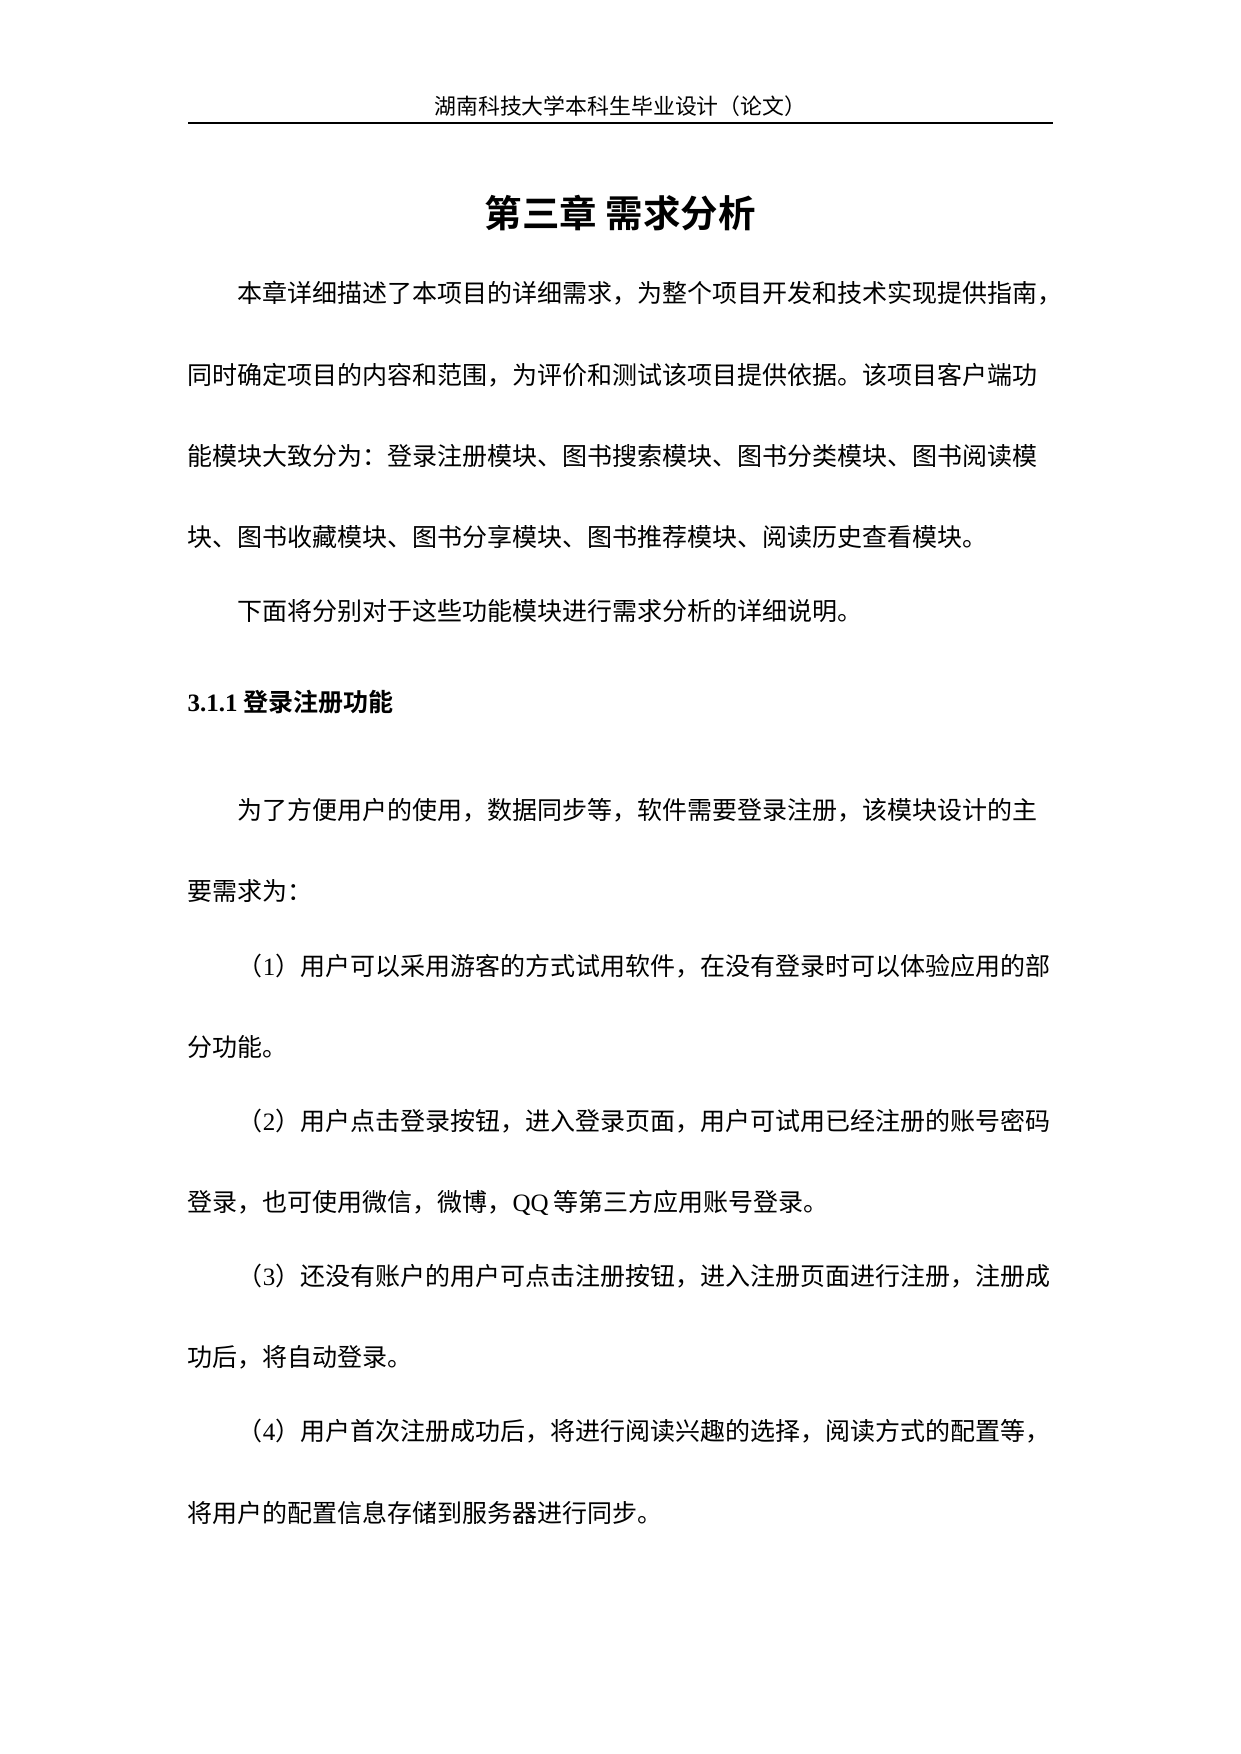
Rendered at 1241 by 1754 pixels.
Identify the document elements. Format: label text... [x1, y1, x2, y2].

text 为了方便用户的使用，数据同步等，软件需要登录注册，该模块设计的主要需求为： [187, 776, 1053, 922]
text 本章详细描述了本项目的详细需求，为整个项目开发和技术实现提供指南，同时确定项目的内容和范围，为评价和测试该项目提供依据。该项目客户端功能模块大致分为：登录注册模块、图书搜索模块、图书分类模块、图书阅读模块、图书收藏模块、图书分享模块、图书推荐模块、阅读历史查看模块。 [187, 259, 1053, 568]
text （4）用户首次注册成功后，将进行阅读兴趣的选择，阅读方式的配置等，将用户的配置信息存储到服务器进行同步。 [187, 1397, 1053, 1544]
text （2）用户点击登录按钮，进入登录页面，用户可试用已经注册的账号密码登录，也可使用微信，微博，QQ等第三方应用账号登录。 [187, 1087, 1053, 1233]
text （1）用户可以采用游客的方式试用软件，在没有登录时可以体验应用的部分功能。 [187, 932, 1053, 1078]
text 下面将分别对于这些功能模块进行需求分析的详细说明。 [187, 577, 1053, 642]
text （3）还没有账户的用户可点击注册按钮，进入注册页面进行注册，注册成功后，将自动登录。 [187, 1242, 1053, 1388]
text 需求分析 [187, 178, 1053, 243]
text 3.1.1 登录注册功能 [187, 668, 1053, 733]
